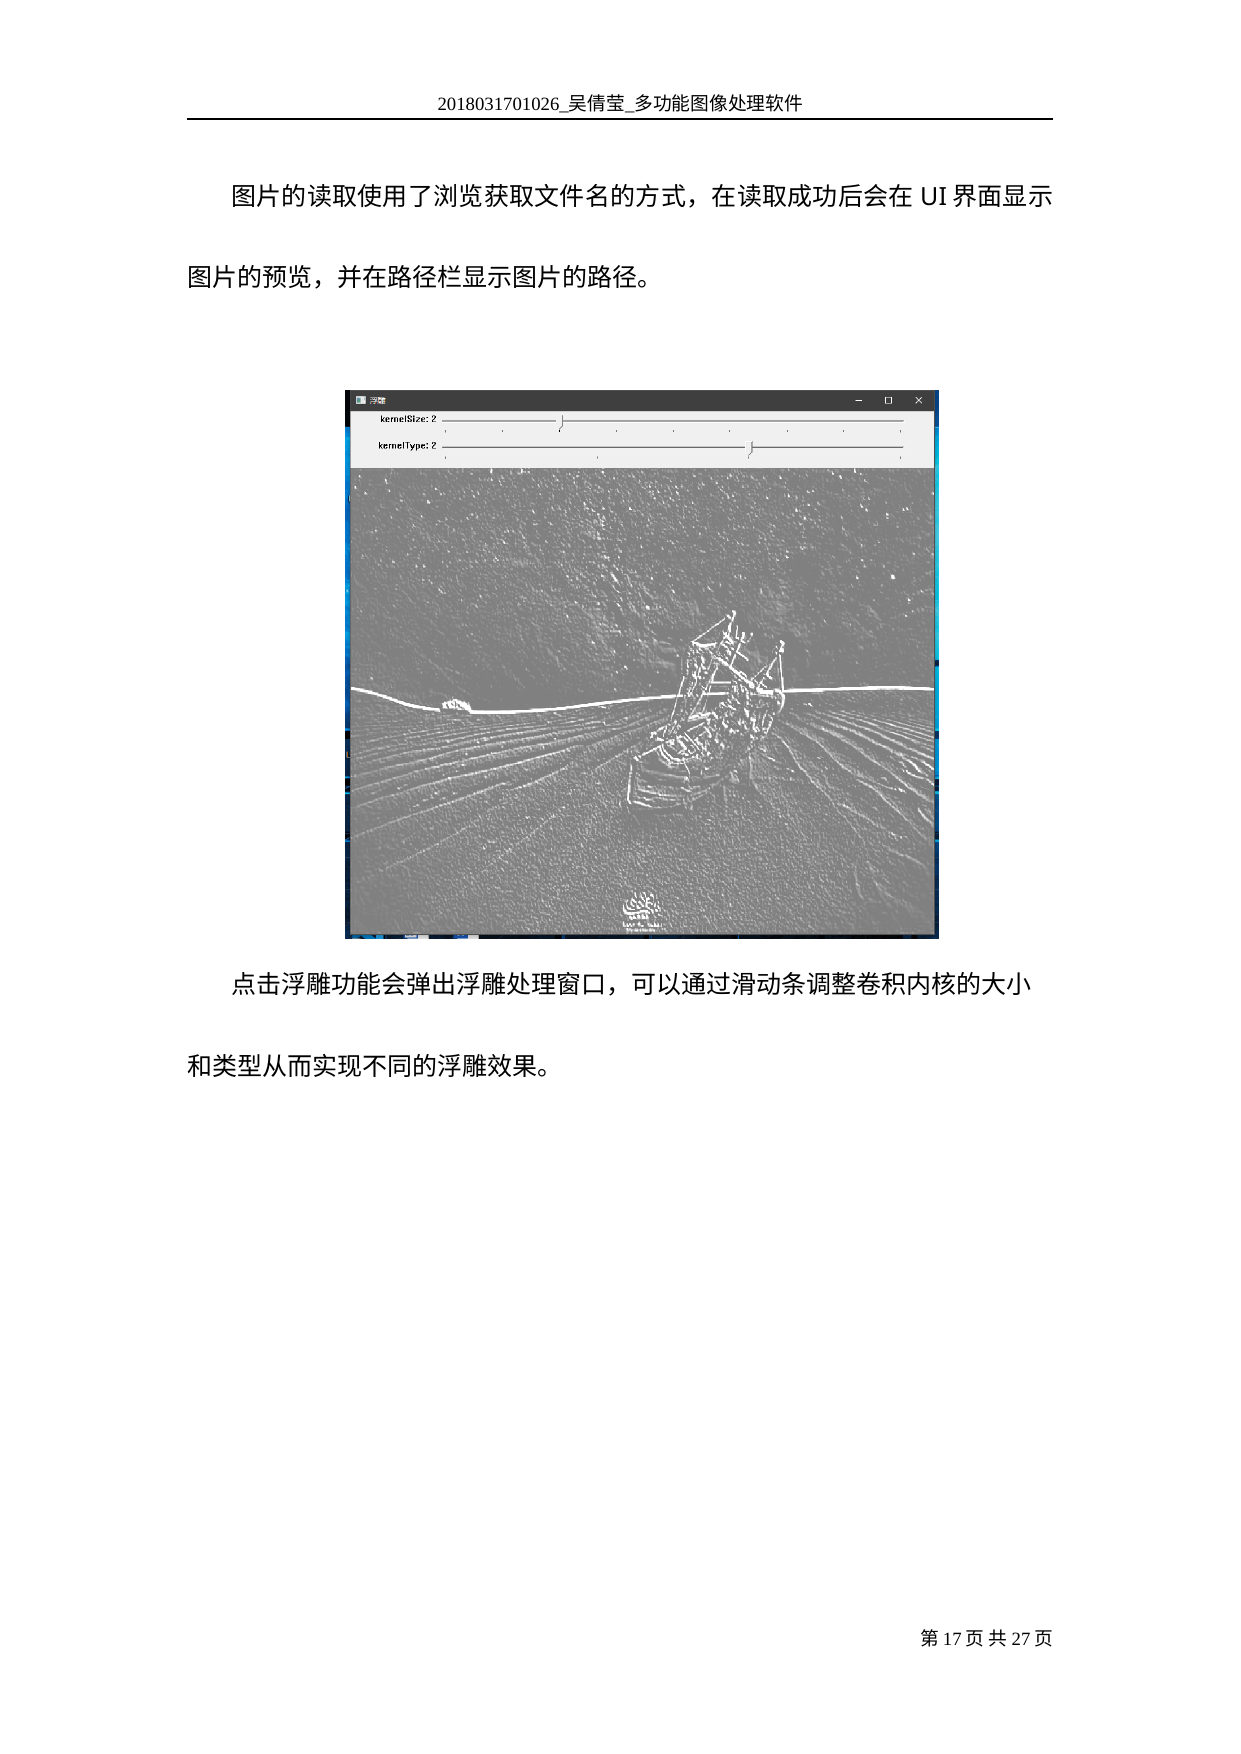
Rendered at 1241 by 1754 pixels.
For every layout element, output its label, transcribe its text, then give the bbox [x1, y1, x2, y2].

text 图片的读取使用了浏览获取文件名的方式，在读取成功后会在UI界面显示图片的预览，并在路径栏显示图片的路径。 [187, 162, 1053, 308]
picture [345, 390, 939, 939]
text 点击浮雕功能会弹出浮雕处理窗口，可以通过滑动条调整卷积内核的大小和类型从而实现不同的浮雕效果。 [187, 950, 1053, 1097]
